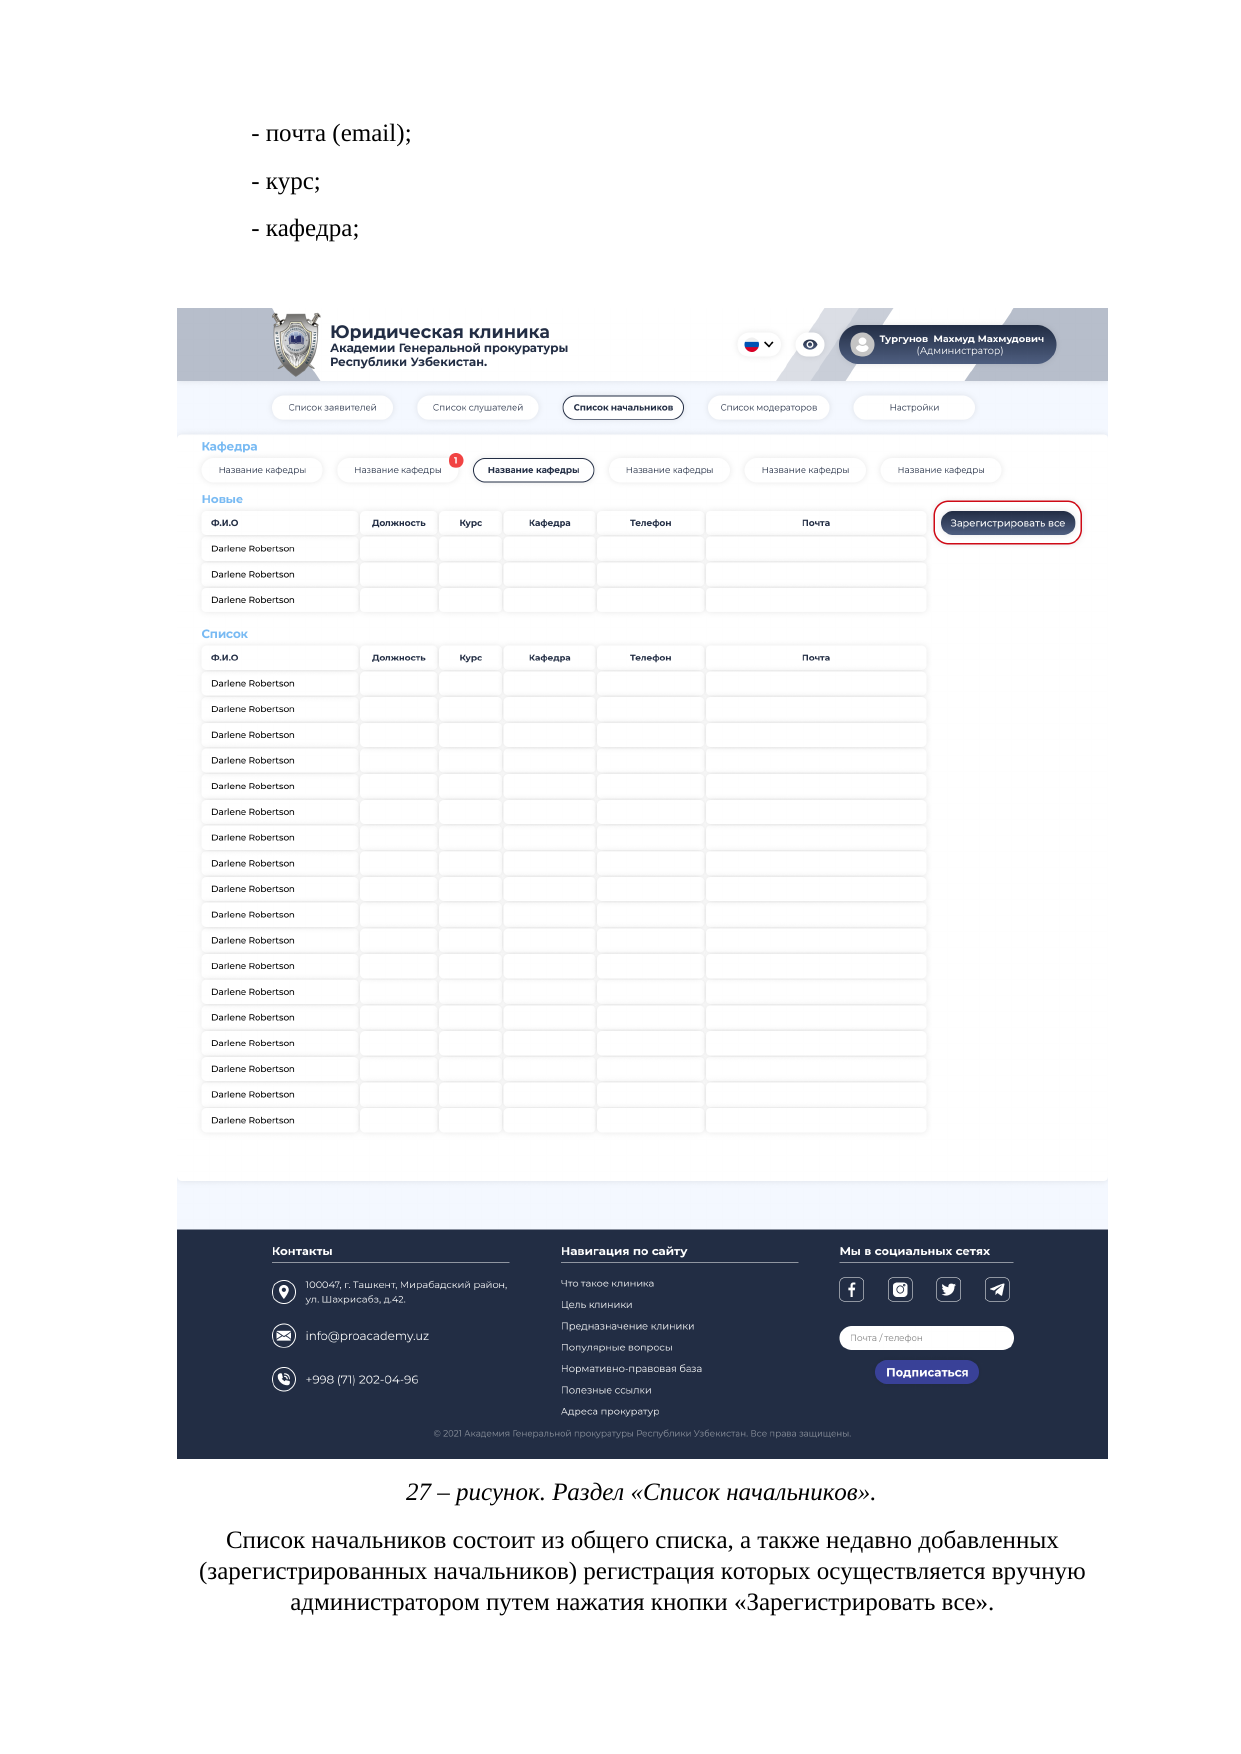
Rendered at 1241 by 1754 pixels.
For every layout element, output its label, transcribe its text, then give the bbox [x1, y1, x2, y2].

text 27 – рисунок. Раздел «Список начальников». [177, 1477, 1107, 1506]
picture [177, 308, 1108, 1459]
text - кафедра; [177, 213, 1107, 242]
text - курс; [177, 166, 1107, 194]
text Список начальников состоит из общего списка, а также недавно добавленных (зарегистрированных начальников) регистрация которых осуществляется вручную администратором путем нажатия кнопки «Зарегистрировать все». [177, 1525, 1107, 1616]
text - почта (email); [177, 118, 1107, 147]
